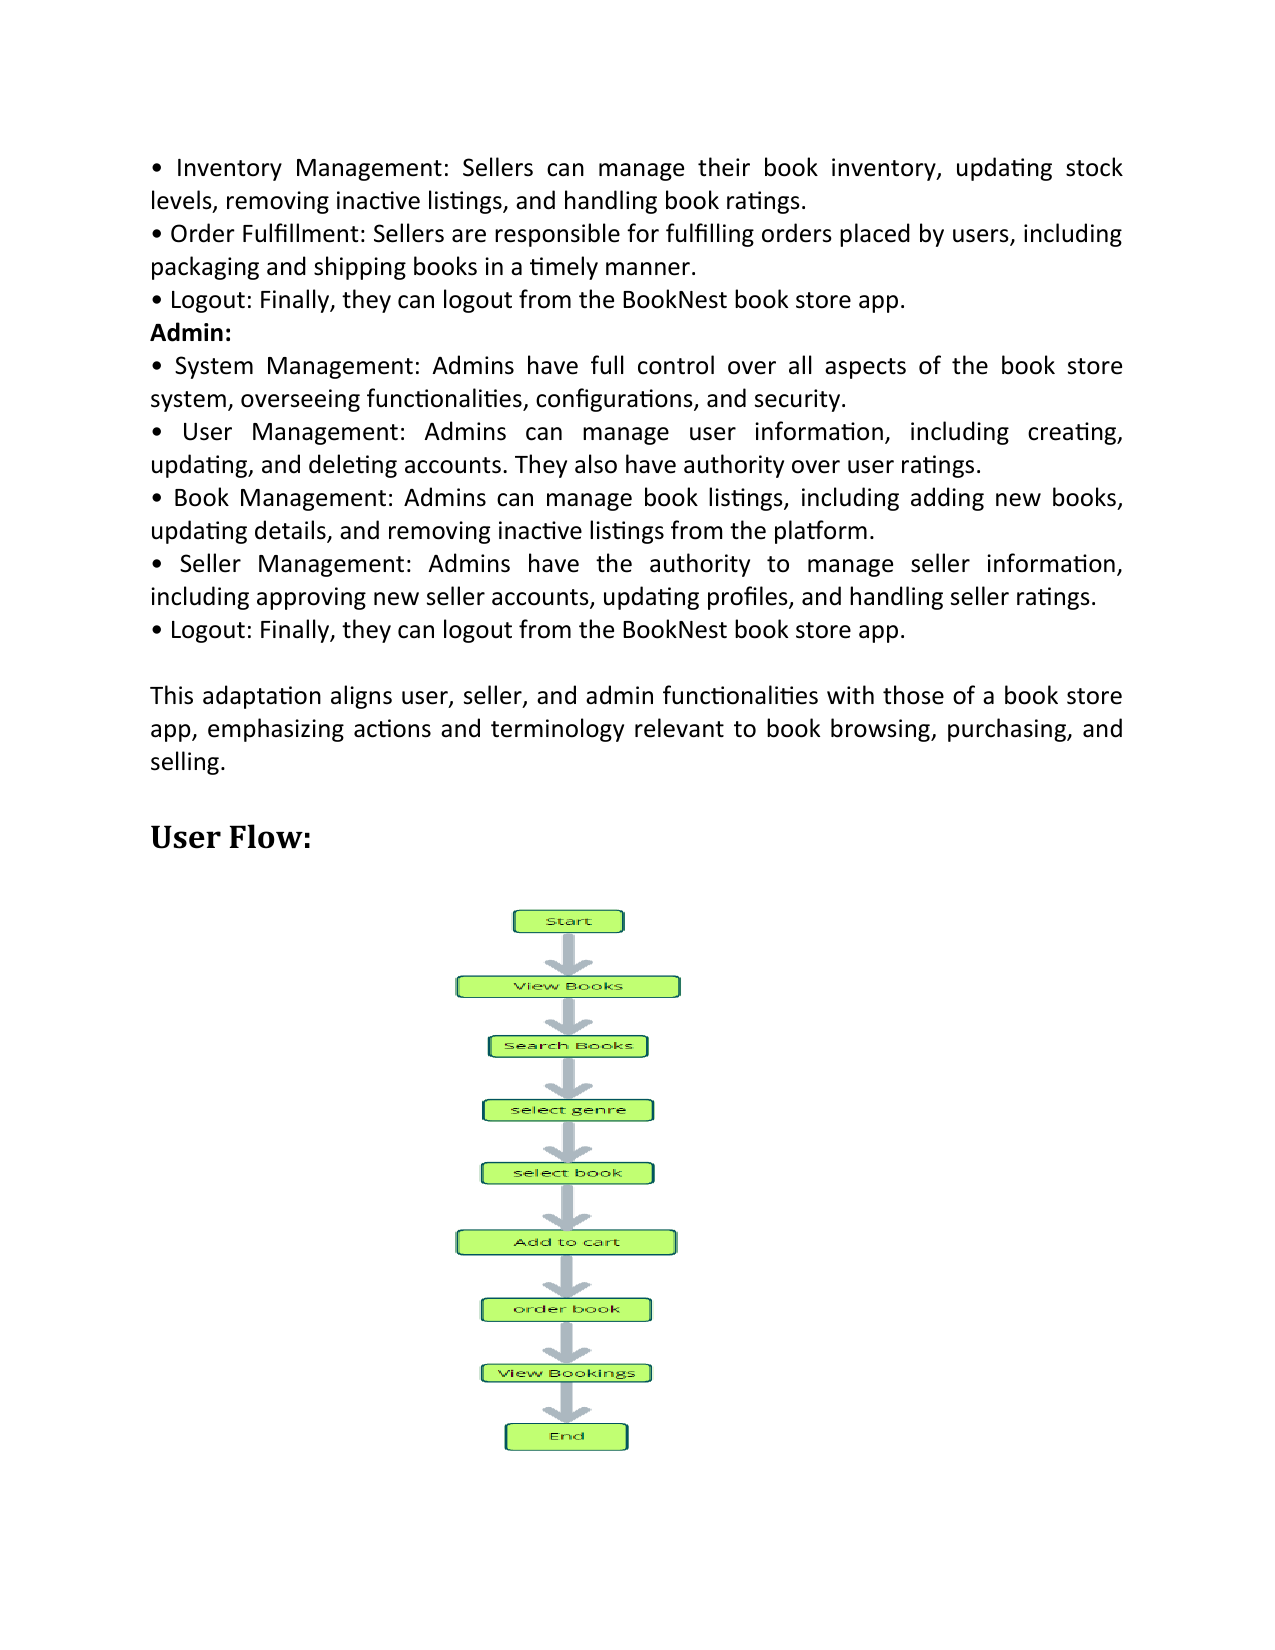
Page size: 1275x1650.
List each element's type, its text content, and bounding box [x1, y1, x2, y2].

text This adaptation aligns user, seller, and admin functionalities with those of a book store app, emphasizing actions and terminology relevant to book browsing, purchasing, and selling. [150, 678, 1125, 777]
text Admin: [150, 315, 1125, 348]
text User Flow: [150, 816, 1125, 856]
text • Inventory Management: Sellers can manage their book inventory, updating stock levels, removing inactive listings, and handling book ratings. [150, 150, 1125, 216]
picture [342, 883, 789, 1462]
text • User Management: Admins can manage user information, including creating, updating, and deleting accounts. They also have authority over user ratings. [150, 414, 1125, 480]
text • Logout: Finally, they can logout from the BookNest book store app. [150, 282, 1125, 315]
text • Seller Management: Admins have the authority to manage seller information, including approving new seller accounts, updating profiles, and handling seller ratings. [150, 546, 1125, 612]
text • System Management: Admins have full control over all aspects of the book store system, overseeing functionalities, configurations, and security. [150, 348, 1125, 414]
text • Order Fulfillment: Sellers are responsible for fulfilling orders placed by users, including packaging and shipping books in a timely manner. [150, 216, 1125, 282]
text • Logout: Finally, they can logout from the BookNest book store app. [150, 612, 1125, 645]
text • Book Management: Admins can manage book listings, including adding new books, updating details, and removing inactive listings from the platform. [150, 480, 1125, 546]
